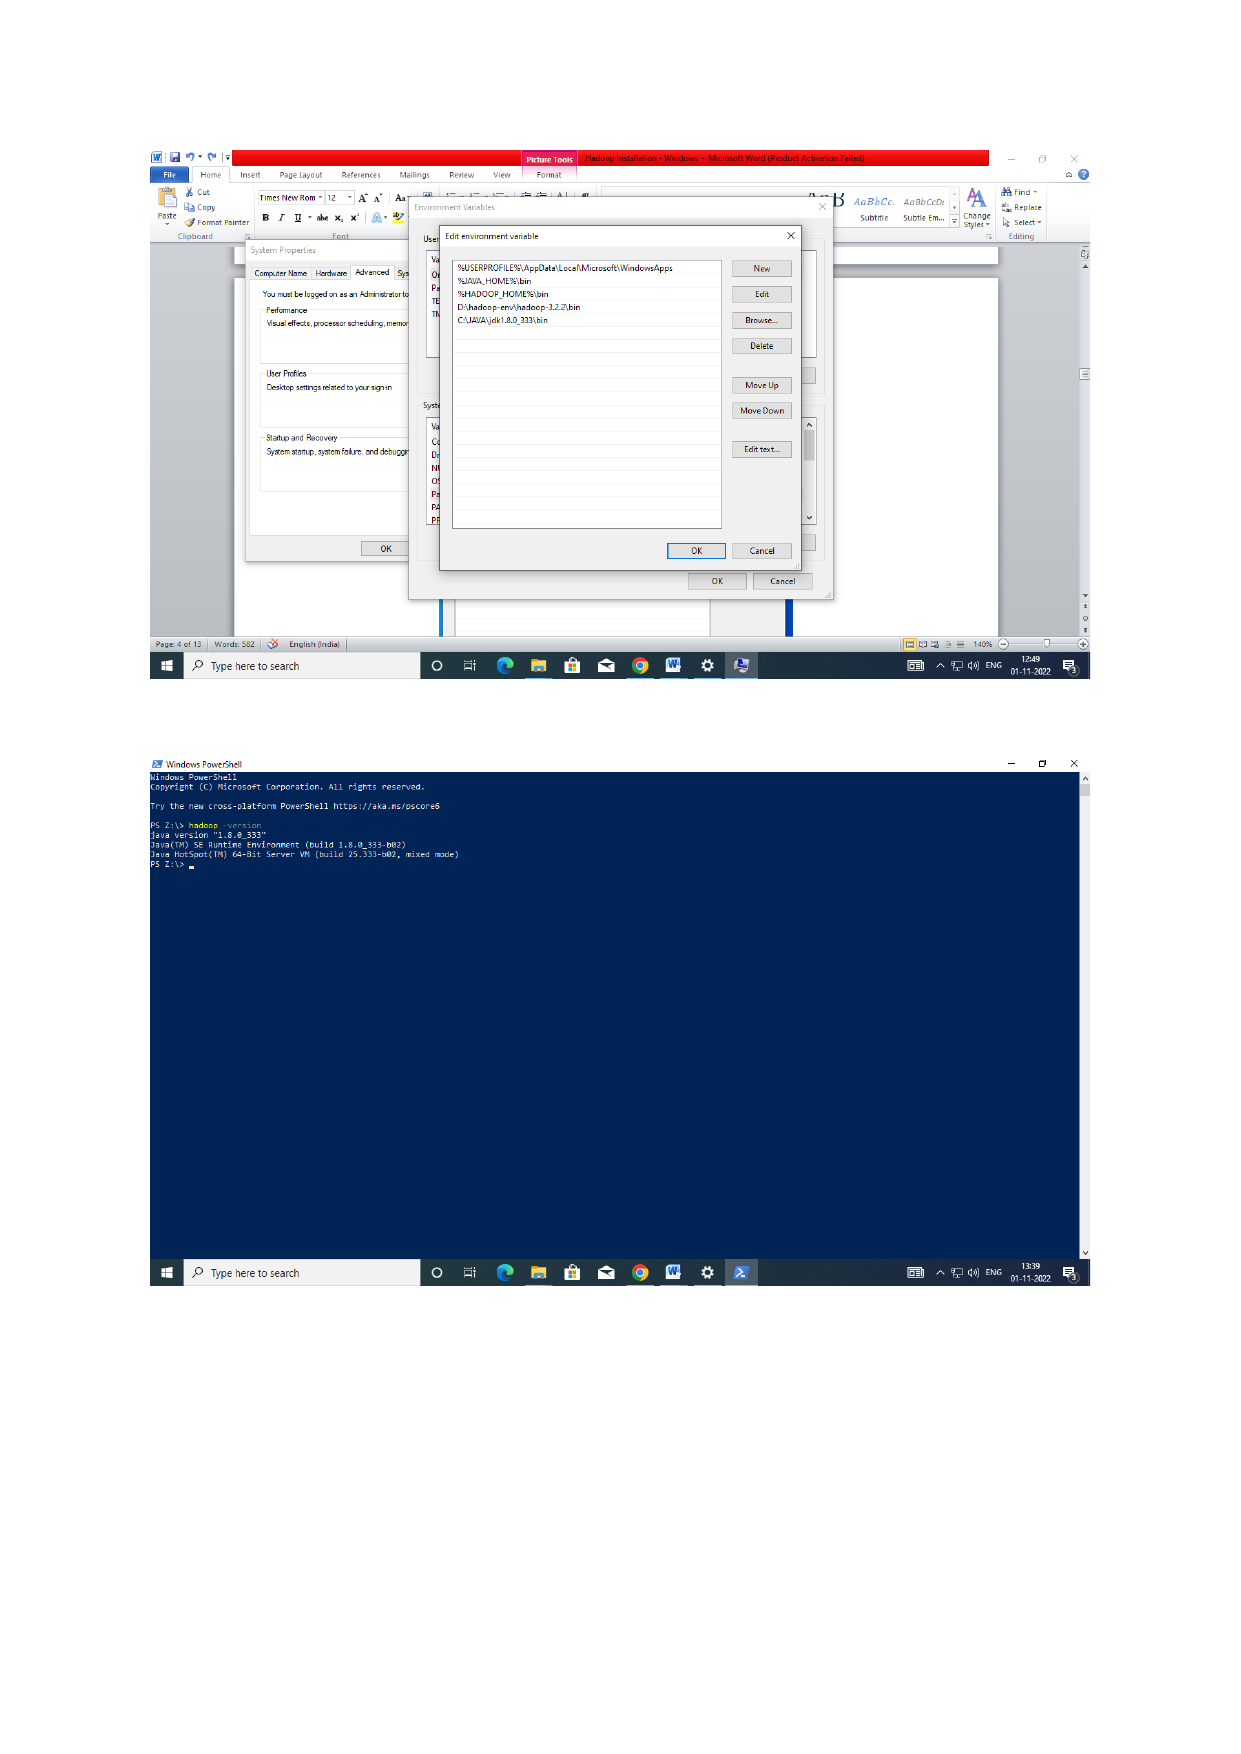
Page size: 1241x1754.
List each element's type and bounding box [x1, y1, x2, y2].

picture [150, 150, 1091, 679]
picture [150, 756, 1091, 1286]
